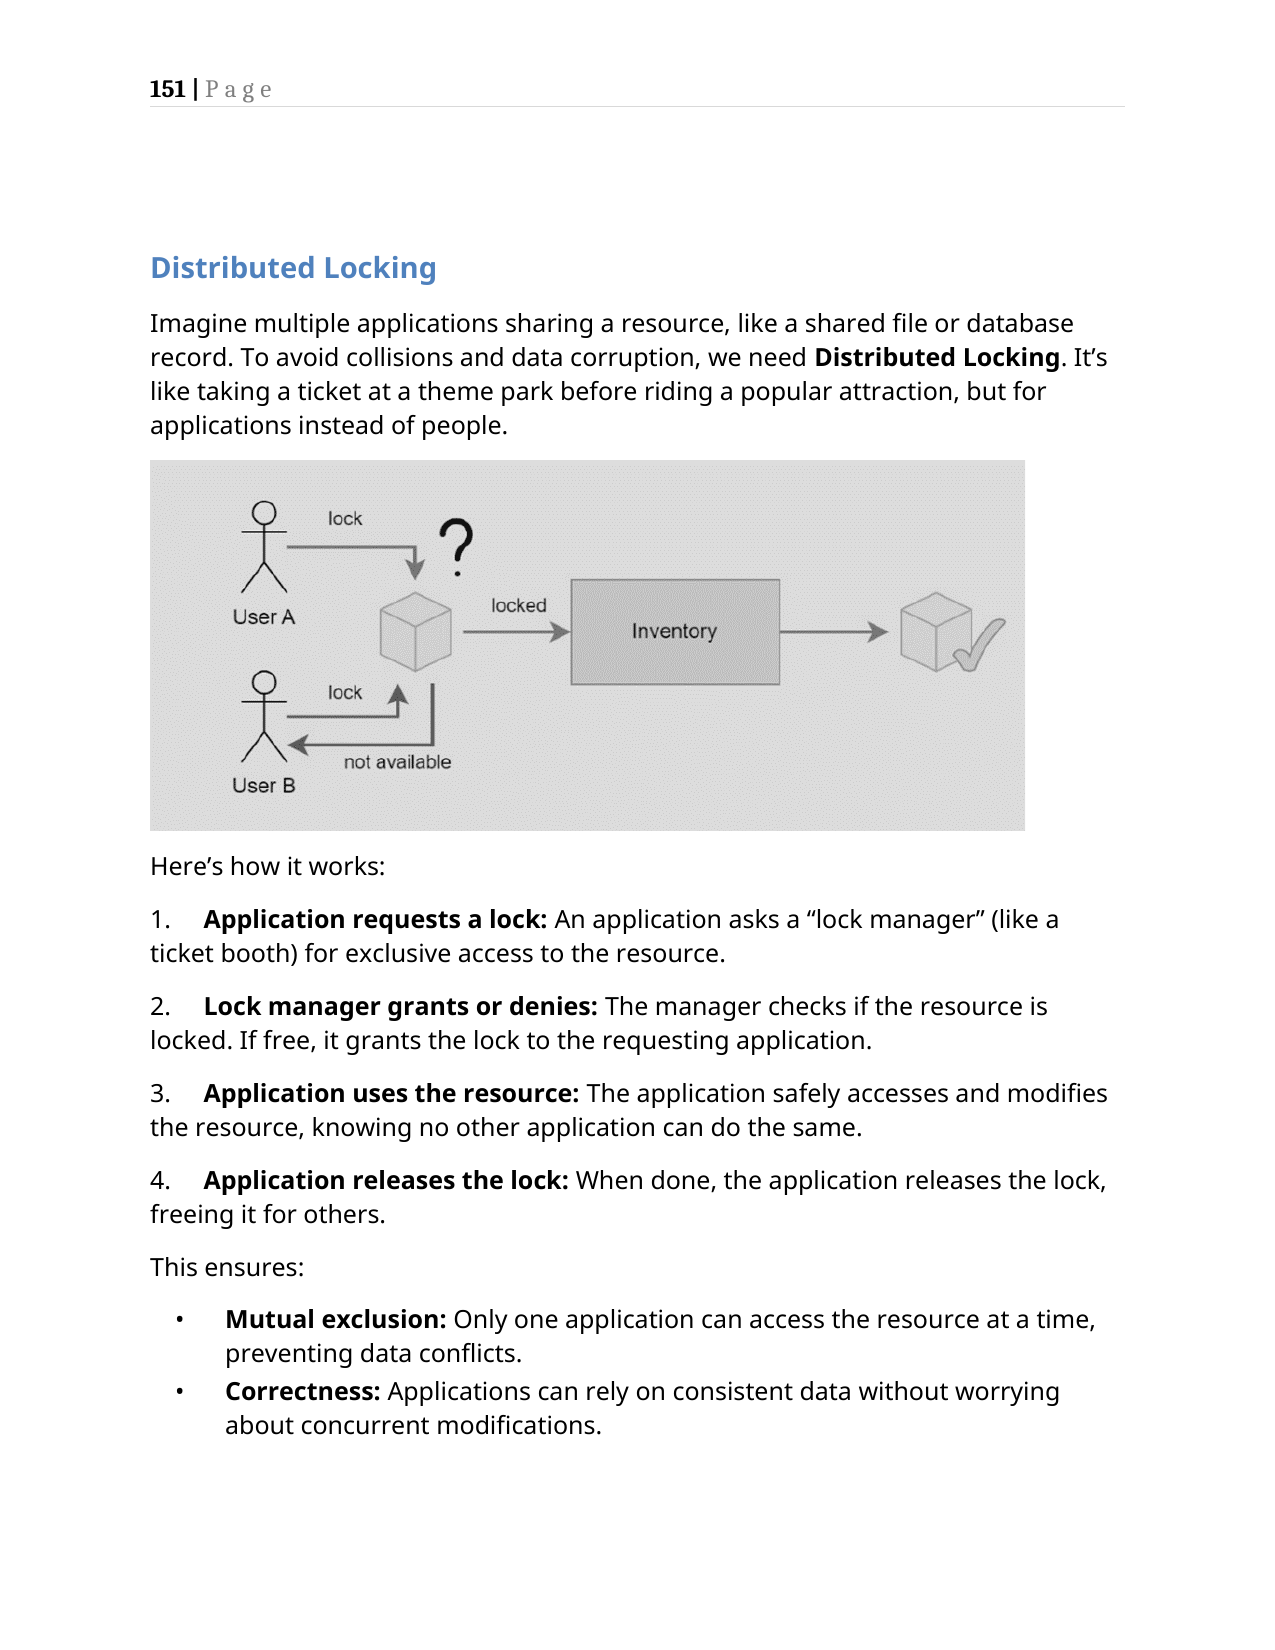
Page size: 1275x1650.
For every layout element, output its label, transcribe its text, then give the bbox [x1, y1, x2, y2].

subtitle Distributed Locking [150, 247, 1125, 287]
text 3. Application uses the resource: The application safely accesses and modifies the resource, knowing no other application can do the same. [150, 1075, 1125, 1143]
list Correctness: Applications can rely on consistent data without worrying about concurrent modifications. [175, 1374, 1125, 1442]
text 2. Lock manager grants or denies: The manager checks if the resource is locked. If free, it grants the lock to the requesting application. [150, 988, 1125, 1057]
text 4. Application releases the lock: When done, the application releases the lock, freeing it for others. [150, 1162, 1125, 1230]
list Mutual exclusion: Only one application can access the resource at a time, preventing data conflicts. [175, 1302, 1125, 1370]
text 1. Application requests a lock: An application asks a “lock manager” (like a ticket booth) for exclusive access to the resource. [150, 902, 1125, 970]
text Here’s how it works: [150, 849, 1125, 883]
text This ensures: [150, 1249, 1125, 1283]
text Imagine multiple applications sharing a resource, like a shared file or database record. To avoid collisions and data corruption, we need Distributed Locking. It’s like taking a ticket at a theme park before riding a popular attraction, but for applications instead of people. [150, 306, 1125, 442]
picture [150, 460, 1025, 831]
